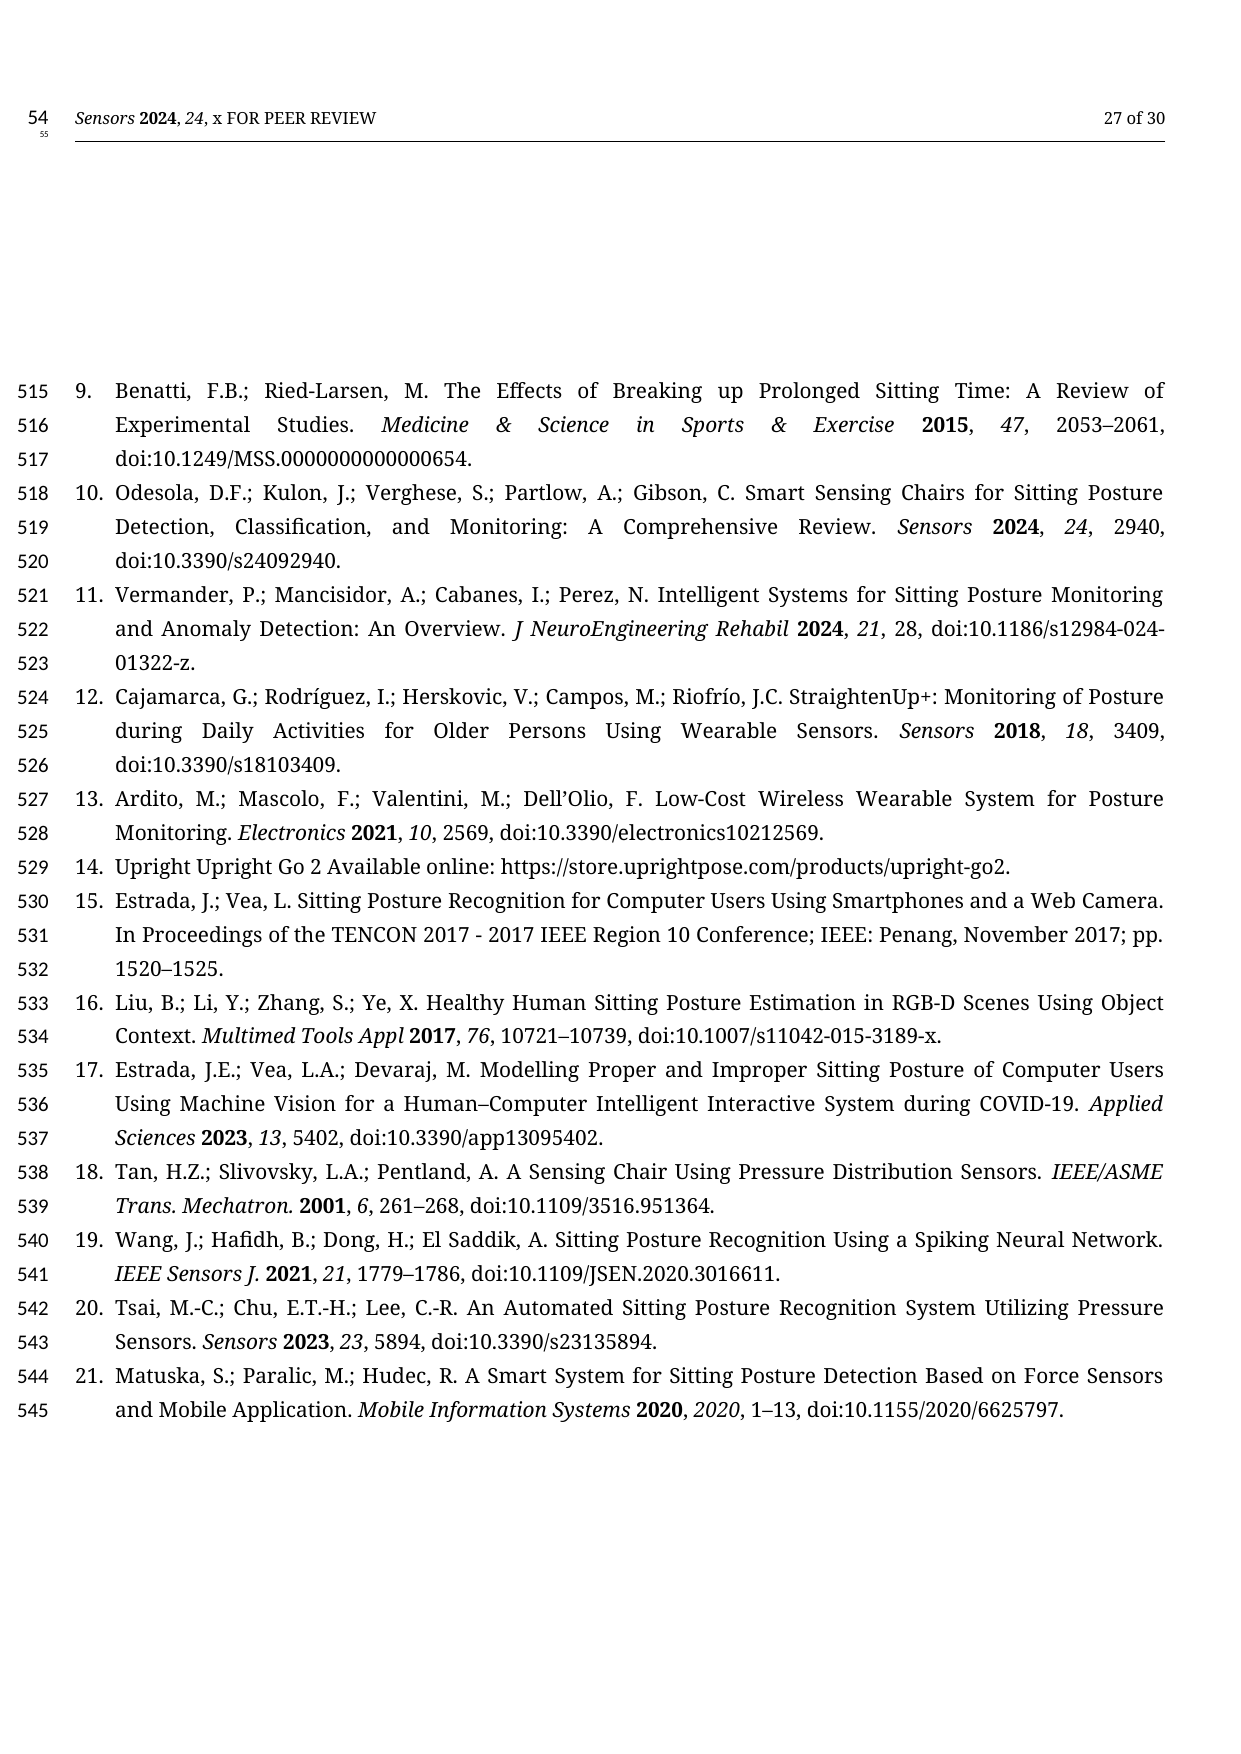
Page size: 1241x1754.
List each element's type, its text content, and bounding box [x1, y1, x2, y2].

text 10. Odesola, D.F.; Kulon, J.; Verghese, S.; Partlow, A.; Gibson, C. Smart Sensing Chairs for Sitting Posture Detection, Classification, and Monitoring: A Comprehensive Review. Sensors 2024, 24, 2940, doi:10.3390/s24092940. [75, 476, 1165, 577]
text 12. Cajamarca, G.; Rodríguez, I.; Herskovic, V.; Campos, M.; Riofrío, J.C. StraightenUp+: Monitoring of Posture during Daily Activities for Older Persons Using Wearable Sensors. Sensors 2018, 18, 3409, doi:10.3390/s18103409. [75, 679, 1165, 781]
text 14. Upright Upright Go 2 Available online: https://store.uprightpose.com/products/upright-go2. [75, 849, 1165, 883]
text 16. Liu, B.; Li, Y.; Zhang, S.; Ye, X. Healthy Human Sitting Posture Estimation in RGB-D Scenes Using Object Context. Multimed Tools Appl 2017, 76, 10721–10739, doi:10.1007/s11042-015-3189-x. [75, 985, 1165, 1053]
text 20. Tsai, M.-C.; Chu, E.T.-H.; Lee, C.-R. An Automated Sitting Posture Recognition System Utilizing Pressure Sensors. Sensors 2023, 23, 5894, doi:10.3390/s23135894. [75, 1291, 1165, 1358]
text 11. Vermander, P.; Mancisidor, A.; Cabanes, I.; Perez, N. Intelligent Systems for Sitting Posture Monitoring and Anomaly Detection: An Overview. J NeuroEngineering Rehabil 2024, 21, 28, doi:10.1186/s12984-024-01322-z. [75, 577, 1165, 679]
text 19. Wang, J.; Hafidh, B.; Dong, H.; El Saddik, A. Sitting Posture Recognition Using a Spiking Neural Network. IEEE Sensors J. 2021, 21, 1779–1786, doi:10.1109/JSEN.2020.3016611. [75, 1223, 1165, 1291]
text 18. Tan, H.Z.; Slivovsky, L.A.; Pentland, A. A Sensing Chair Using Pressure Distribution Sensors. IEEE/ASME Trans. Mechatron. 2001, 6, 261–268, doi:10.1109/3516.951364. [75, 1155, 1165, 1223]
text 15. Estrada, J.; Vea, L. Sitting Posture Recognition for Computer Users Using Smartphones and a Web Camera. In Proceedings of the TENCON 2017 - 2017 IEEE Region 10 Conference; IEEE: Penang, November 2017; pp. 1520–1525. [75, 883, 1165, 985]
text 21. Matuska, S.; Paralic, M.; Hudec, R. A Smart System for Sitting Posture Detection Based on Force Sensors and Mobile Application. Mobile Information Systems 2020, 2020, 1–13, doi:10.1155/2020/6625797. [75, 1358, 1165, 1426]
text 9. Benatti, F.B.; Ried-Larsen, M. The Effects of Breaking up Prolonged Sitting Time: A Review of Experimental Studies. Medicine & Science in Sports & Exercise 2015, 47, 2053–2061, doi:10.1249/MSS.0000000000000654. [75, 374, 1165, 476]
text 17. Estrada, J.E.; Vea, L.A.; Devaraj, M. Modelling Proper and Improper Sitting Posture of Computer Users Using Machine Vision for a Human–Computer Intelligent Interactive System during COVID-19. Applied Sciences 2023, 13, 5402, doi:10.3390/app13095402. [75, 1053, 1165, 1155]
text 13. Ardito, M.; Mascolo, F.; Valentini, M.; Dell’Olio, F. Low-Cost Wireless Wearable System for Posture Monitoring. Electronics 2021, 10, 2569, doi:10.3390/electronics10212569. [75, 781, 1165, 849]
